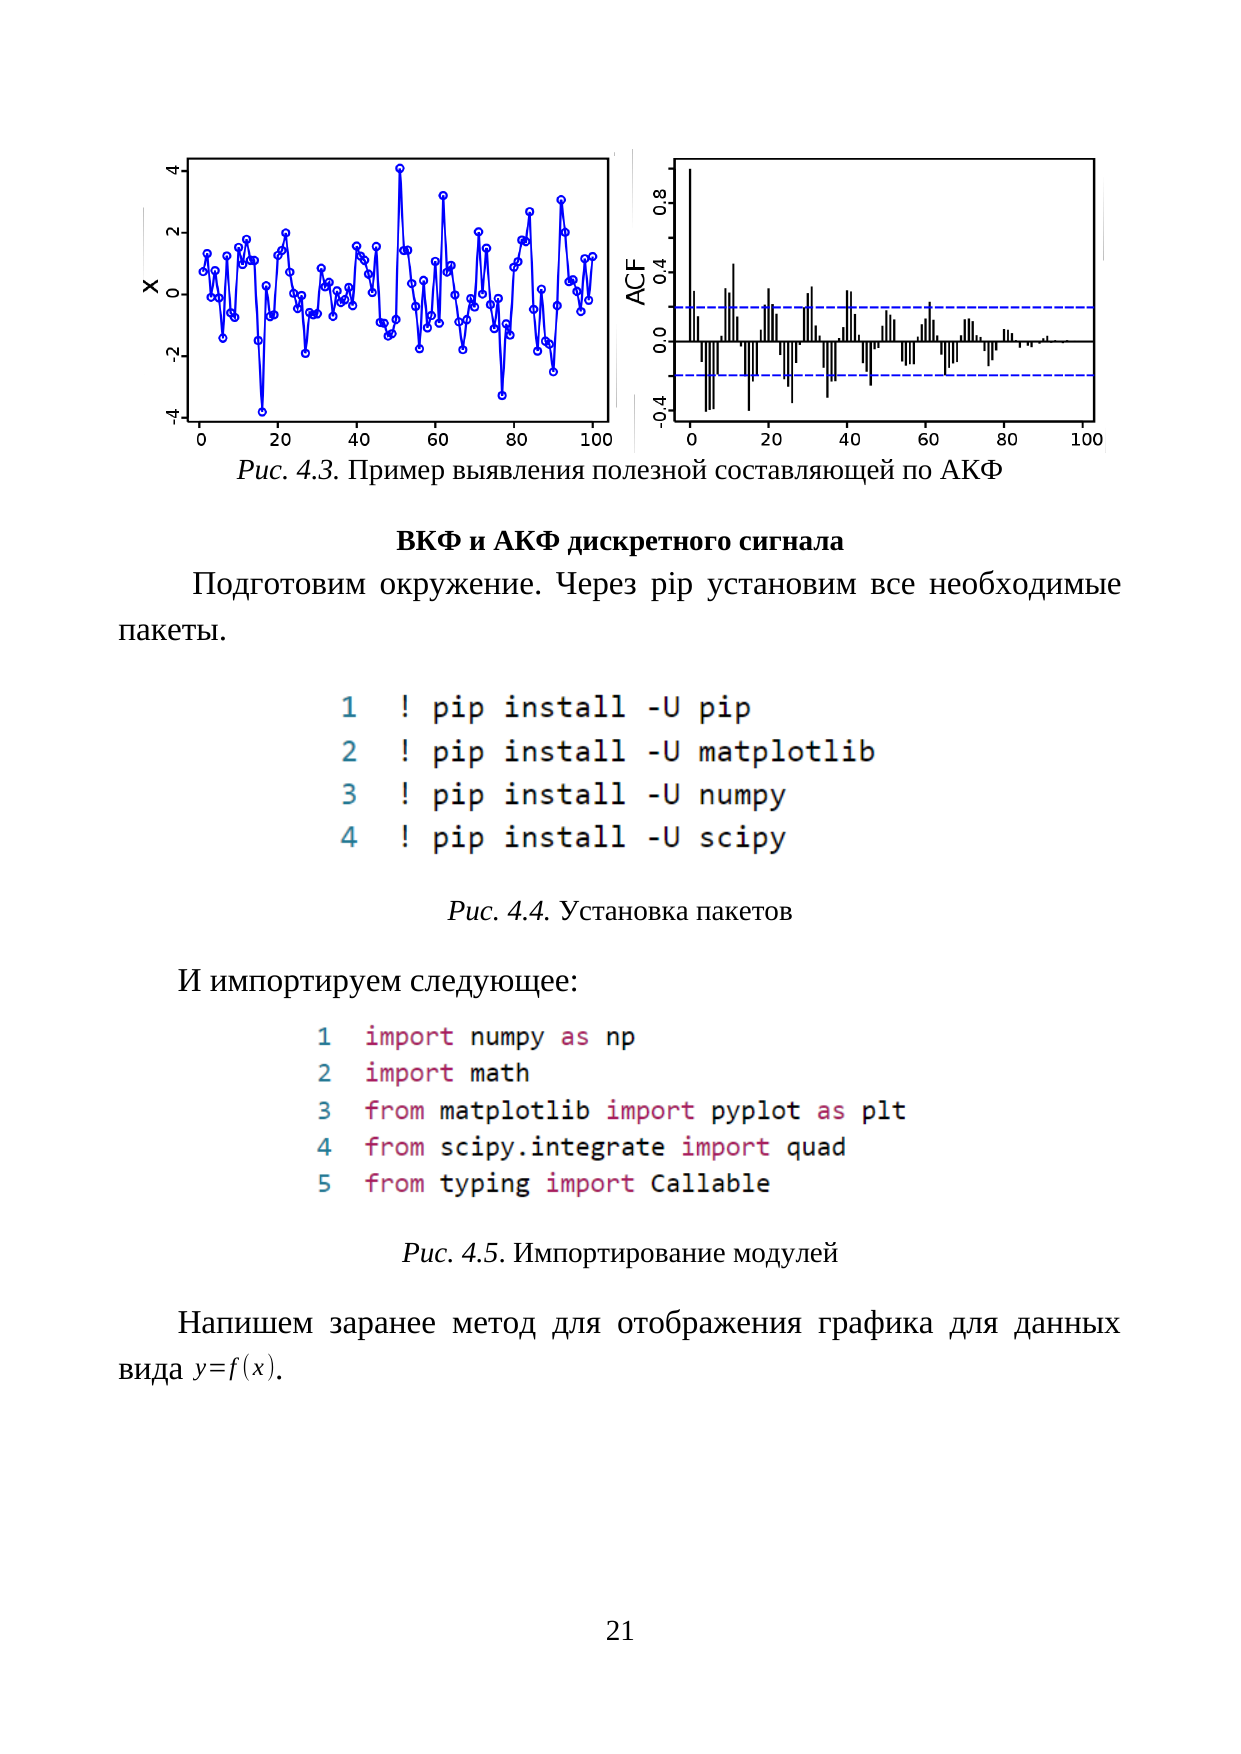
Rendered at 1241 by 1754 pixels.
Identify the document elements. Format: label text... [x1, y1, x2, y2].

text Рис. 4.5. Импортирование модулей [118, 1235, 1122, 1268]
text И импортируем следующее: [118, 960, 1122, 998]
text Напишем заранее метод для отображения графика для данных вида . [118, 1302, 1122, 1386]
text ВКФ и АКФ дискретного сигнала [118, 523, 1122, 557]
text Подготовим окружение. Через pip установим все необходимые пакеты. [118, 563, 1122, 648]
text Рис. 4.4. Установка пакетов [118, 893, 1122, 926]
text Рис. 4.3. Пример выявления полезной составляющей по АКФ [118, 452, 1122, 486]
picture [300, 1005, 940, 1216]
picture [133, 134, 1107, 453]
picture [316, 655, 924, 886]
